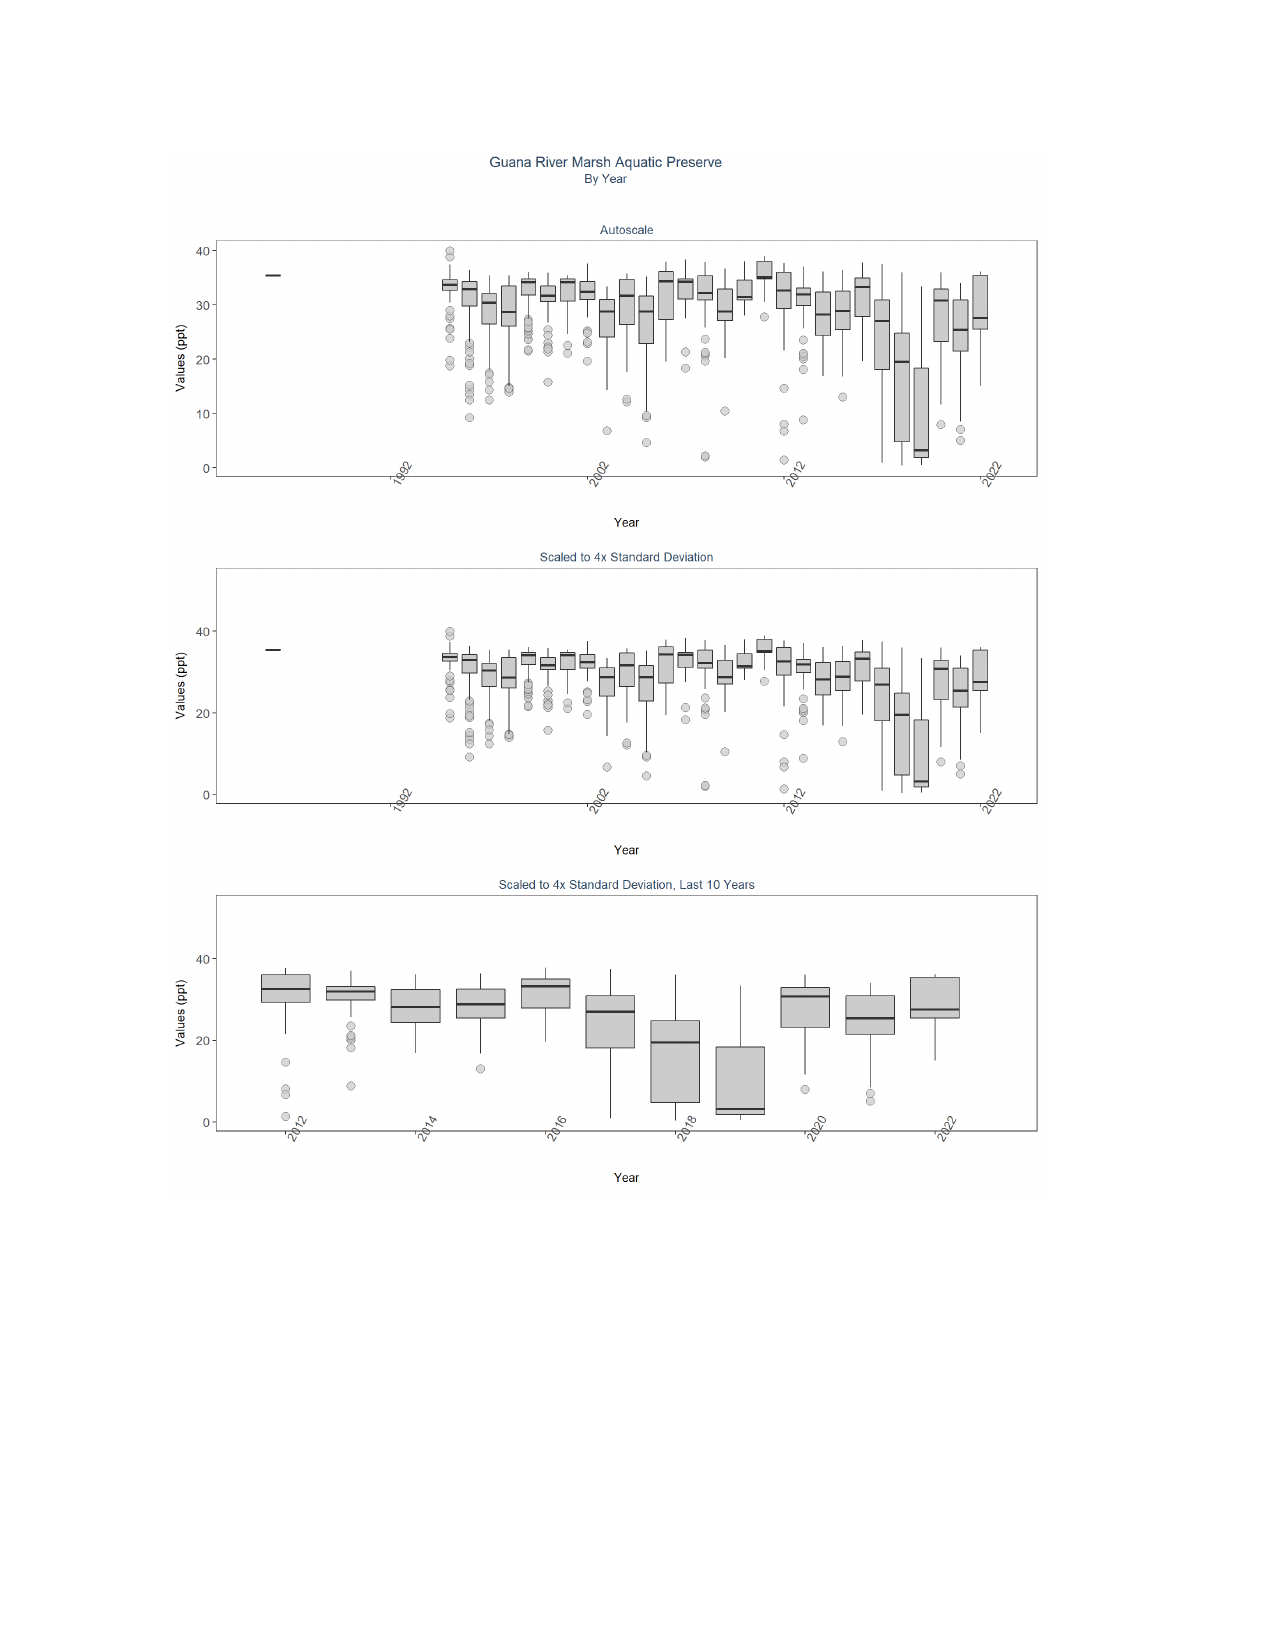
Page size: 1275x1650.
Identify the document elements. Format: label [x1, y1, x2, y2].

picture [168, 150, 1044, 1200]
